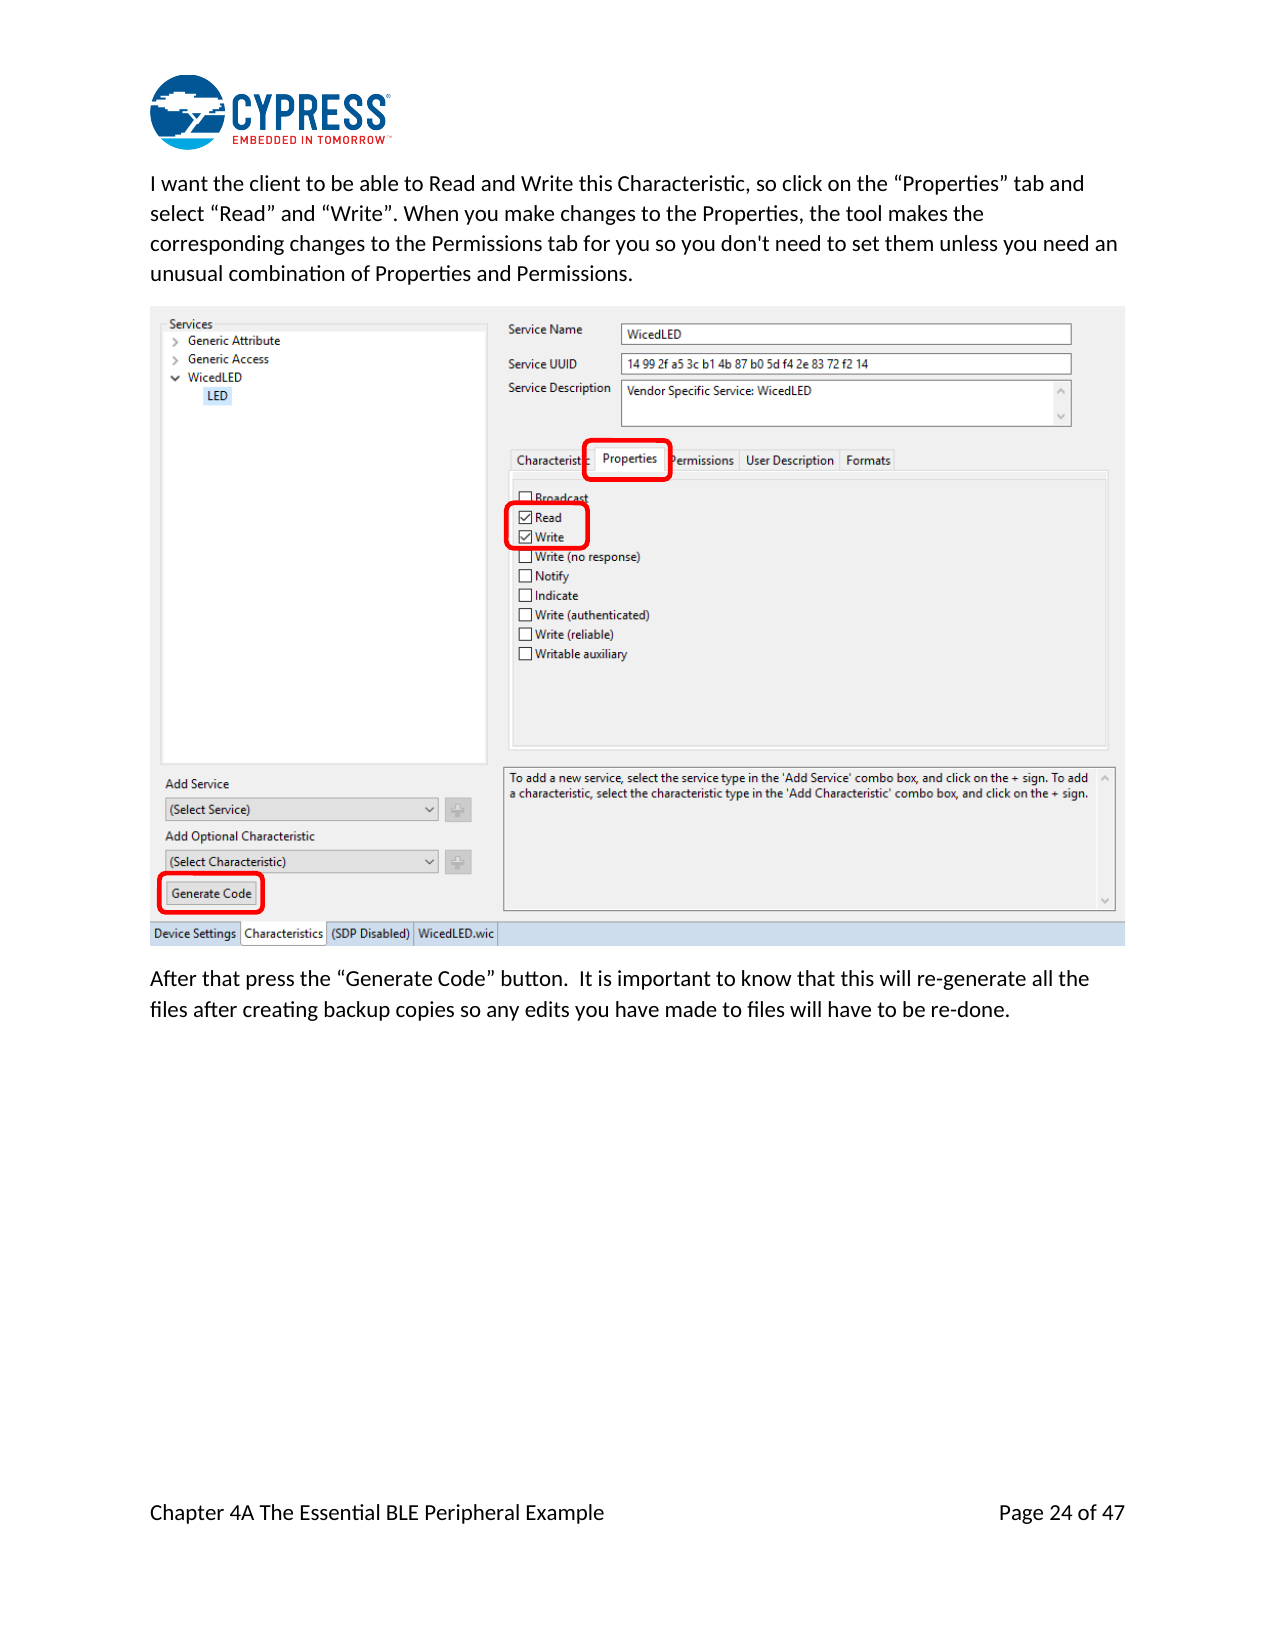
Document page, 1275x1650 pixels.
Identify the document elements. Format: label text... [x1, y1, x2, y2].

text After that press the “Generate Code” button. It is important to know that this will re-generate all the files after creating backup copies so any edits you have made to files will have to be re-done. [150, 964, 1125, 1023]
picture [150, 75, 392, 150]
picture [150, 306, 1125, 946]
text I want the client to be able to Read and Write this Characteristic, so click on the “Properties” tab and select “Read” and “Write”. When you make changes to the Properties, the tool makes the corresponding changes to the Permissions tab for you so you don't need to set them unless you need an unusual combination of Properties and Permissions. [150, 169, 1125, 287]
